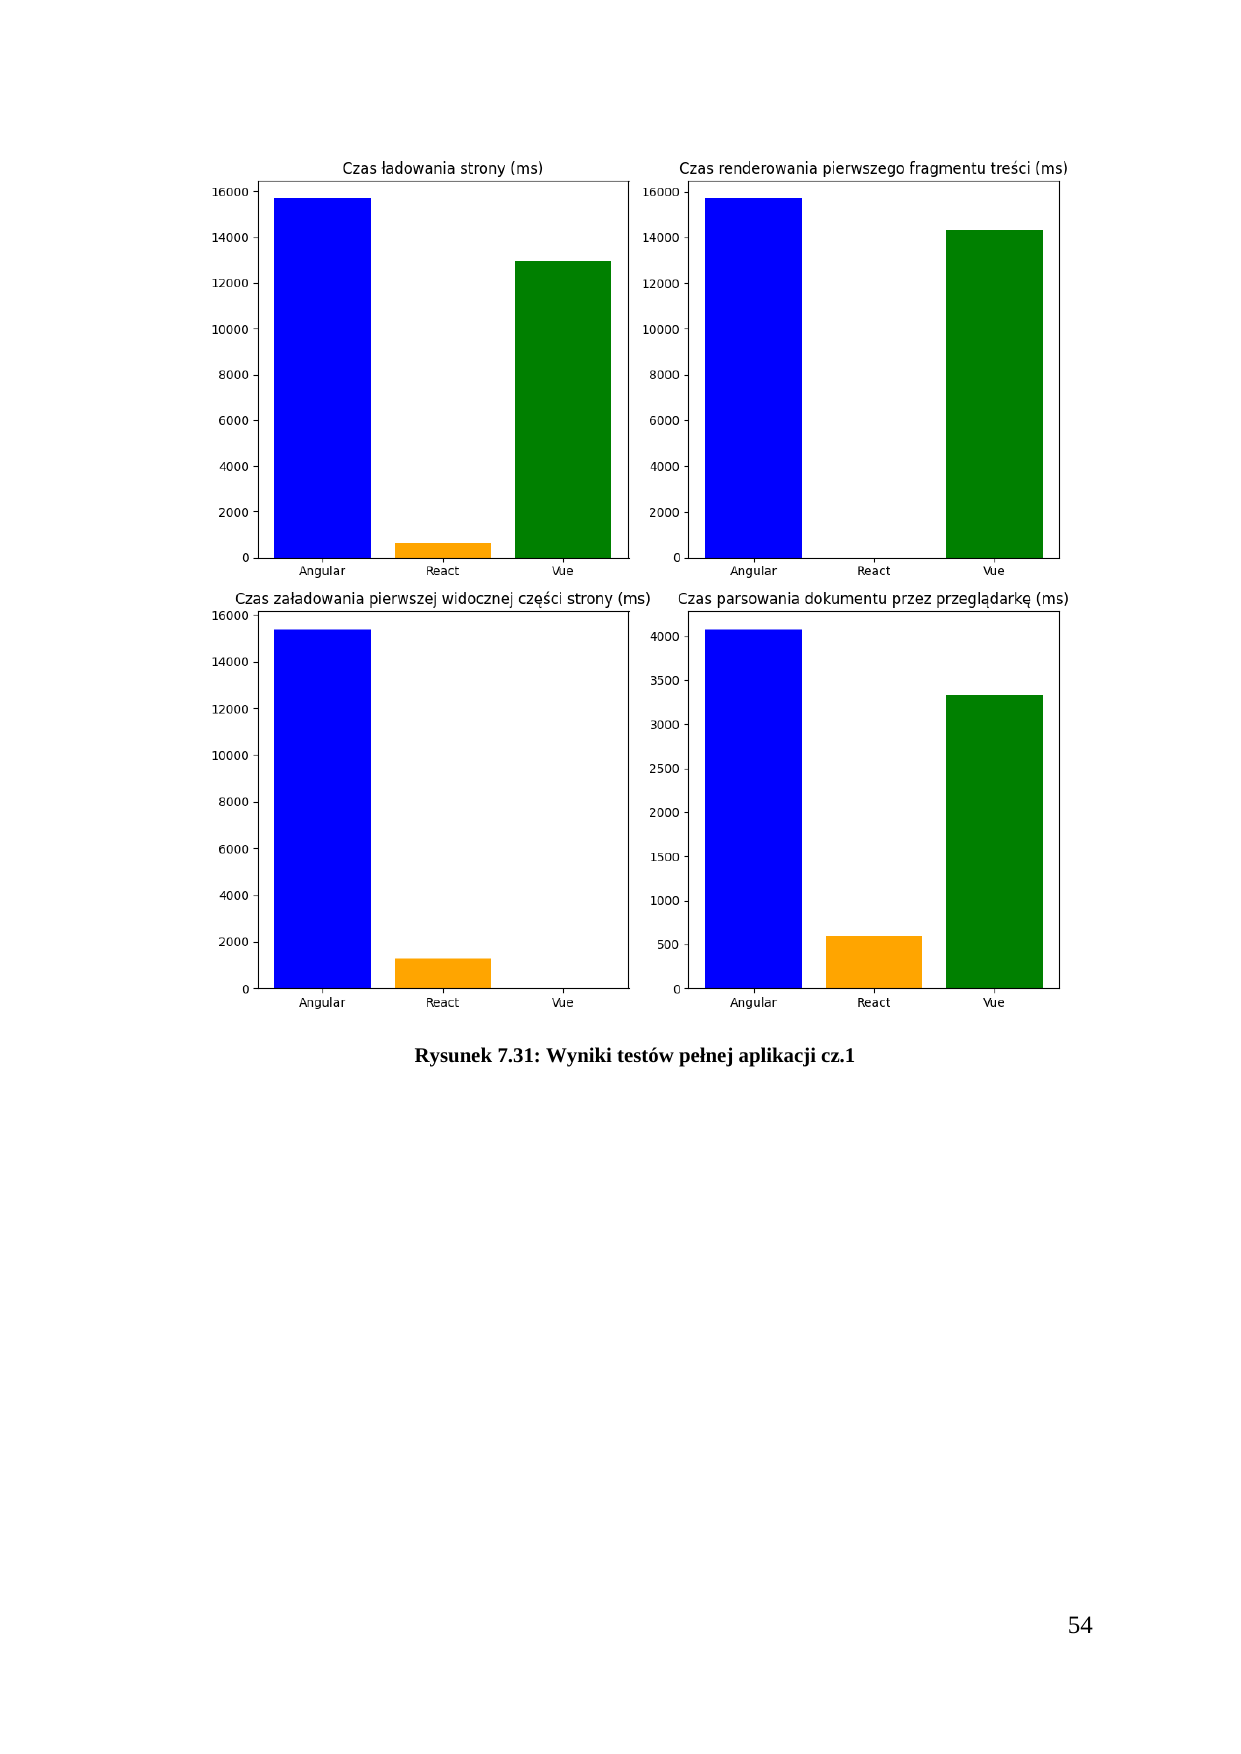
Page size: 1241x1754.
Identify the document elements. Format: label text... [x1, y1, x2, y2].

picture [197, 147, 1072, 1022]
